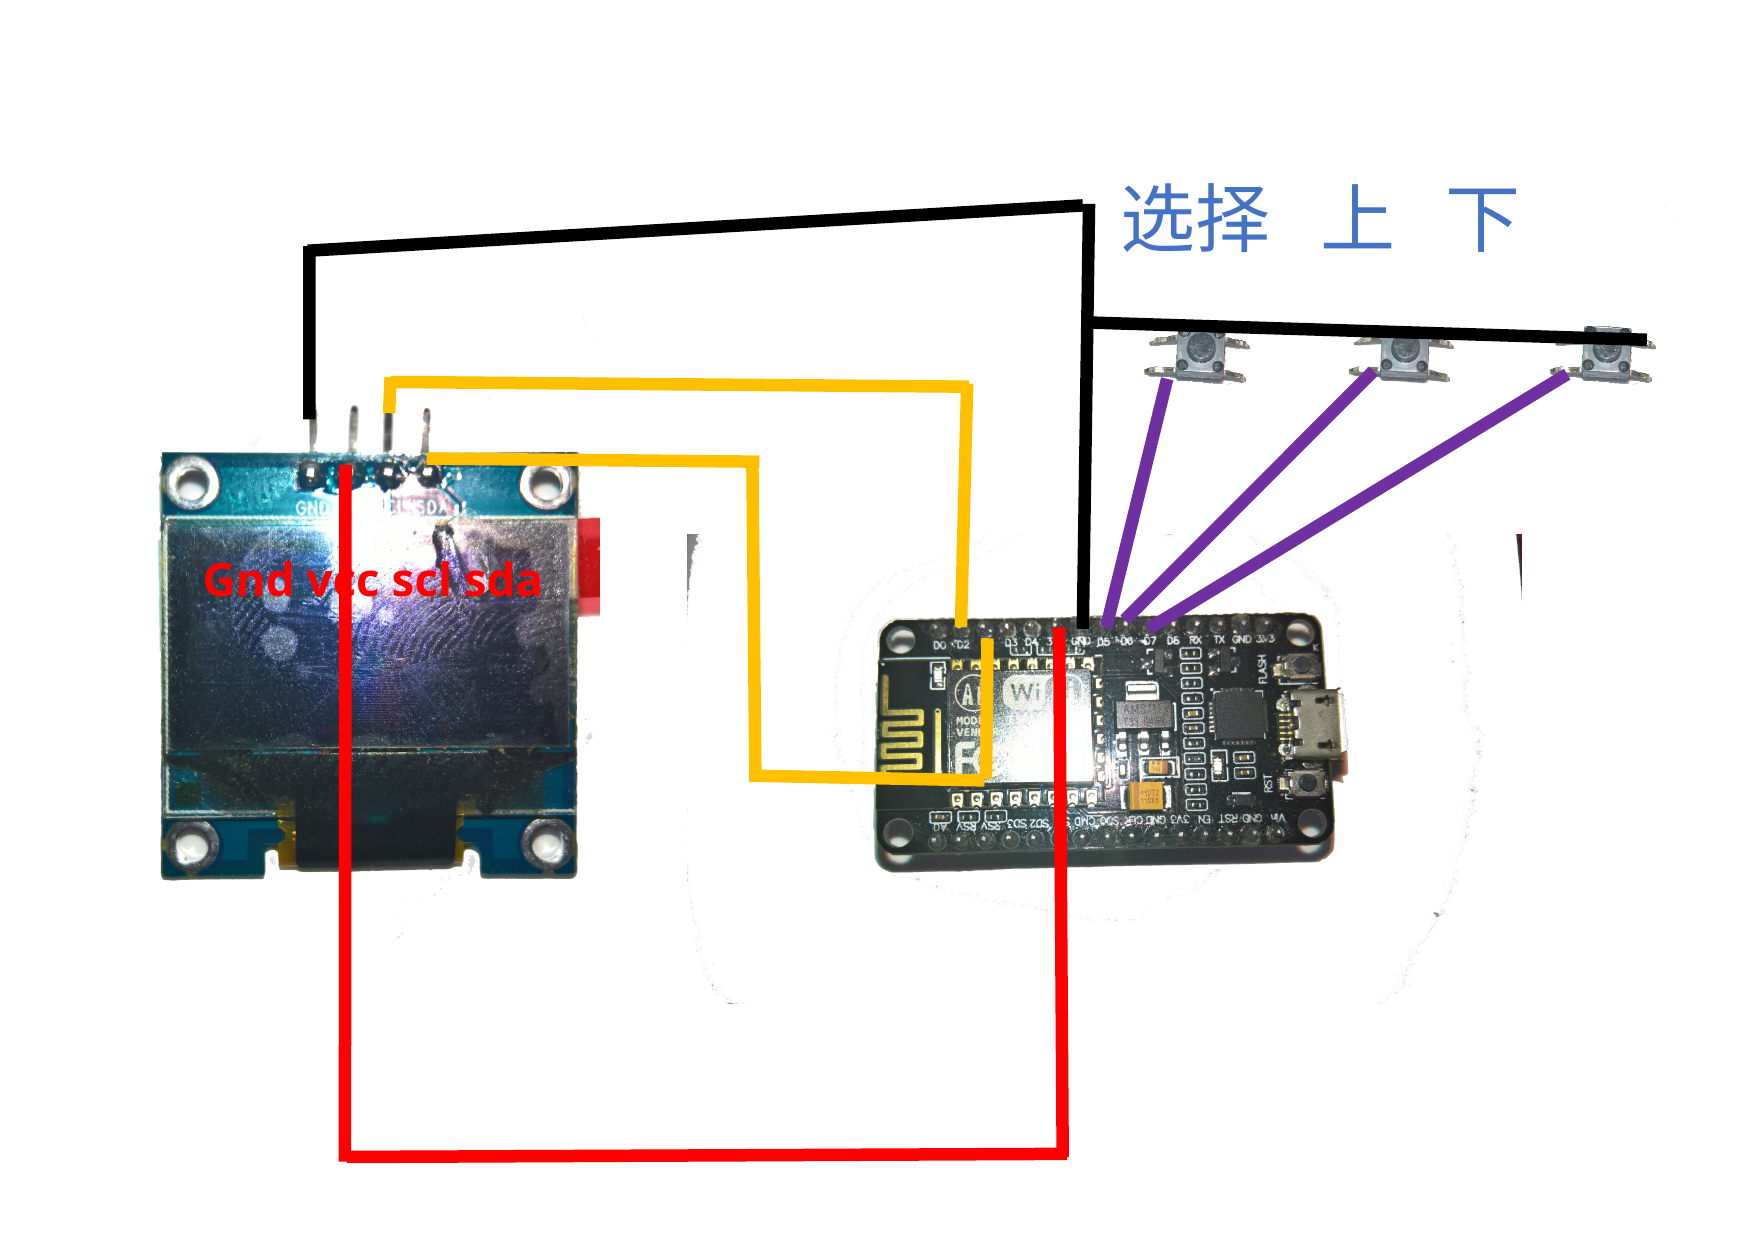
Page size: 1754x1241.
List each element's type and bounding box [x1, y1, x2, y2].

picture [1101, 197, 1304, 322]
picture [1239, 197, 1251, 202]
picture [154, 272, 600, 1062]
picture [687, 197, 1710, 1004]
